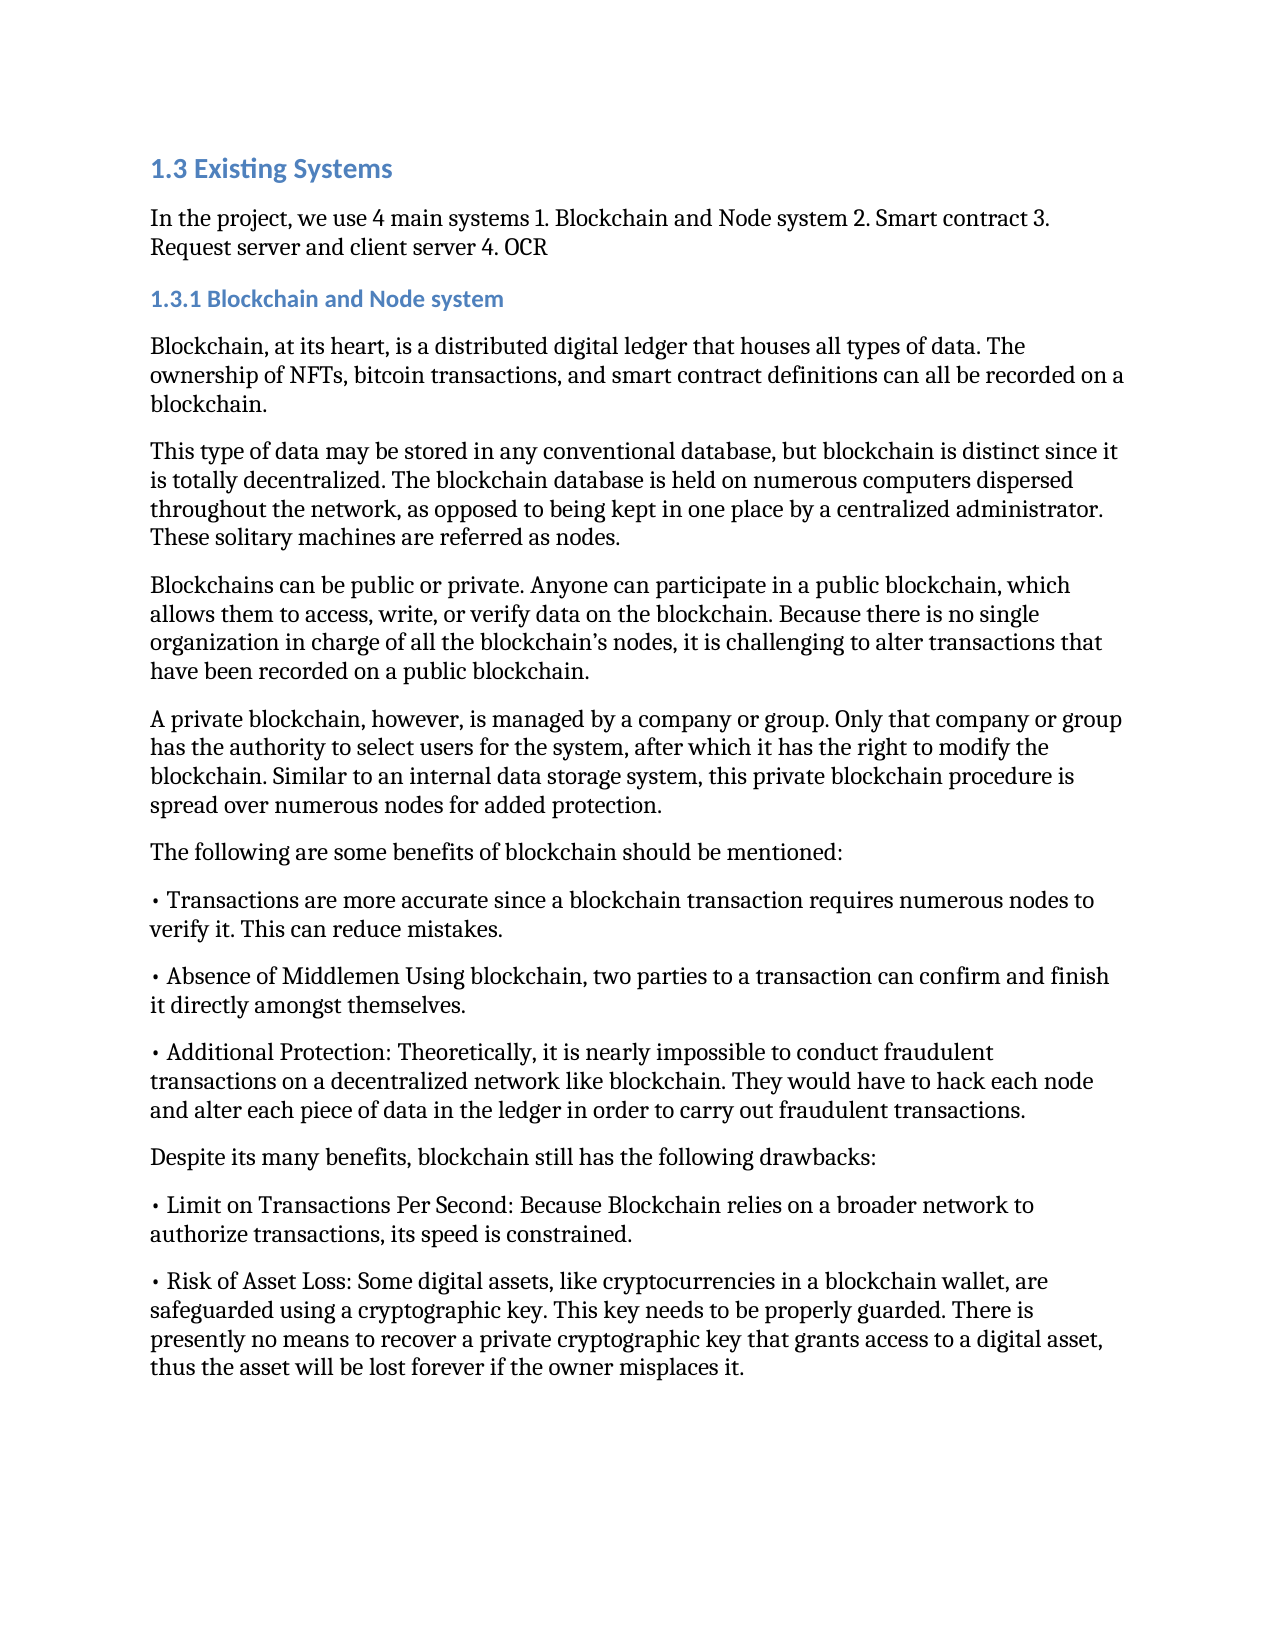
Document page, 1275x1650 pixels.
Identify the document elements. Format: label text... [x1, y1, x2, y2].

text The following are some benefits of blockchain should be mentioned: [150, 838, 1125, 867]
subtitle 1.3 Existing Systems [150, 150, 1125, 186]
text A private blockchain, however, is managed by a company or group. Only that company or group has the authority to select users for the system, after which it has the right to modify the blockchain. Similar to an internal data storage system, this private blockchain procedure is spread over numerous nodes for added protection. [150, 704, 1125, 819]
text Blockchain, at its heart, is a distributed digital ledger that houses all types of data. The ownership of NFTs, bitcoin transactions, and smart contract definitions can all be recorded on a blockchain. [150, 332, 1125, 418]
text • Additional Protection: Theoretically, it is nearly impossible to conduct fraudulent transactions on a decentralized network like blockchain. They would have to hack each node and alter each piece of data in the ledger in order to carry out fraudulent transactions. [150, 1038, 1125, 1124]
text This type of data may be stored in any conventional database, but blockchain is distinct since it is totally decentralized. The blockchain database is held on numerous computers dispersed throughout the network, as opposed to being kept in one place by a centralized administrator. These solitary machines are referred as nodes. [150, 437, 1125, 552]
text • Risk of Asset Loss: Some digital assets, like cryptocurrencies in a blockchain wallet, are safeguarded using a cryptographic key. This key needs to be properly guarded. There is presently no means to recover a private cryptographic key that grants access to a digital asset, thus the asset will be lost forever if the owner misplaces it. [150, 1267, 1125, 1382]
text In the project, we use 4 main systems 1. Blockchain and Node system 2. Smart contract 3. Request server and client server 4. OCR [150, 204, 1125, 262]
text • Transactions are more accurate since a blockchain transaction requires numerous nodes to verify it. This can reduce mistakes. [150, 886, 1125, 943]
text Blockchains can be public or private. Anyone can participate in a public blockchain, which allows them to access, write, or verify data on the blockchain. Because there is no single organization in charge of all the blockchain’s nodes, it is challenging to alter transactions that have been recorded on a public blockchain. [150, 571, 1125, 686]
text Despite its many benefits, blockchain still has the following drawbacks: [150, 1143, 1125, 1172]
text • Limit on Transactions Per Second: Because Blockchain relies on a broader network to authorize transactions, its speed is constrained. [150, 1191, 1125, 1248]
text • Absence of Middlemen Using blockchain, two parties to a transaction can confirm and finish it directly amongst themselves. [150, 962, 1125, 1019]
subtitle 1.3.1 Blockchain and Node system [150, 283, 1125, 313]
